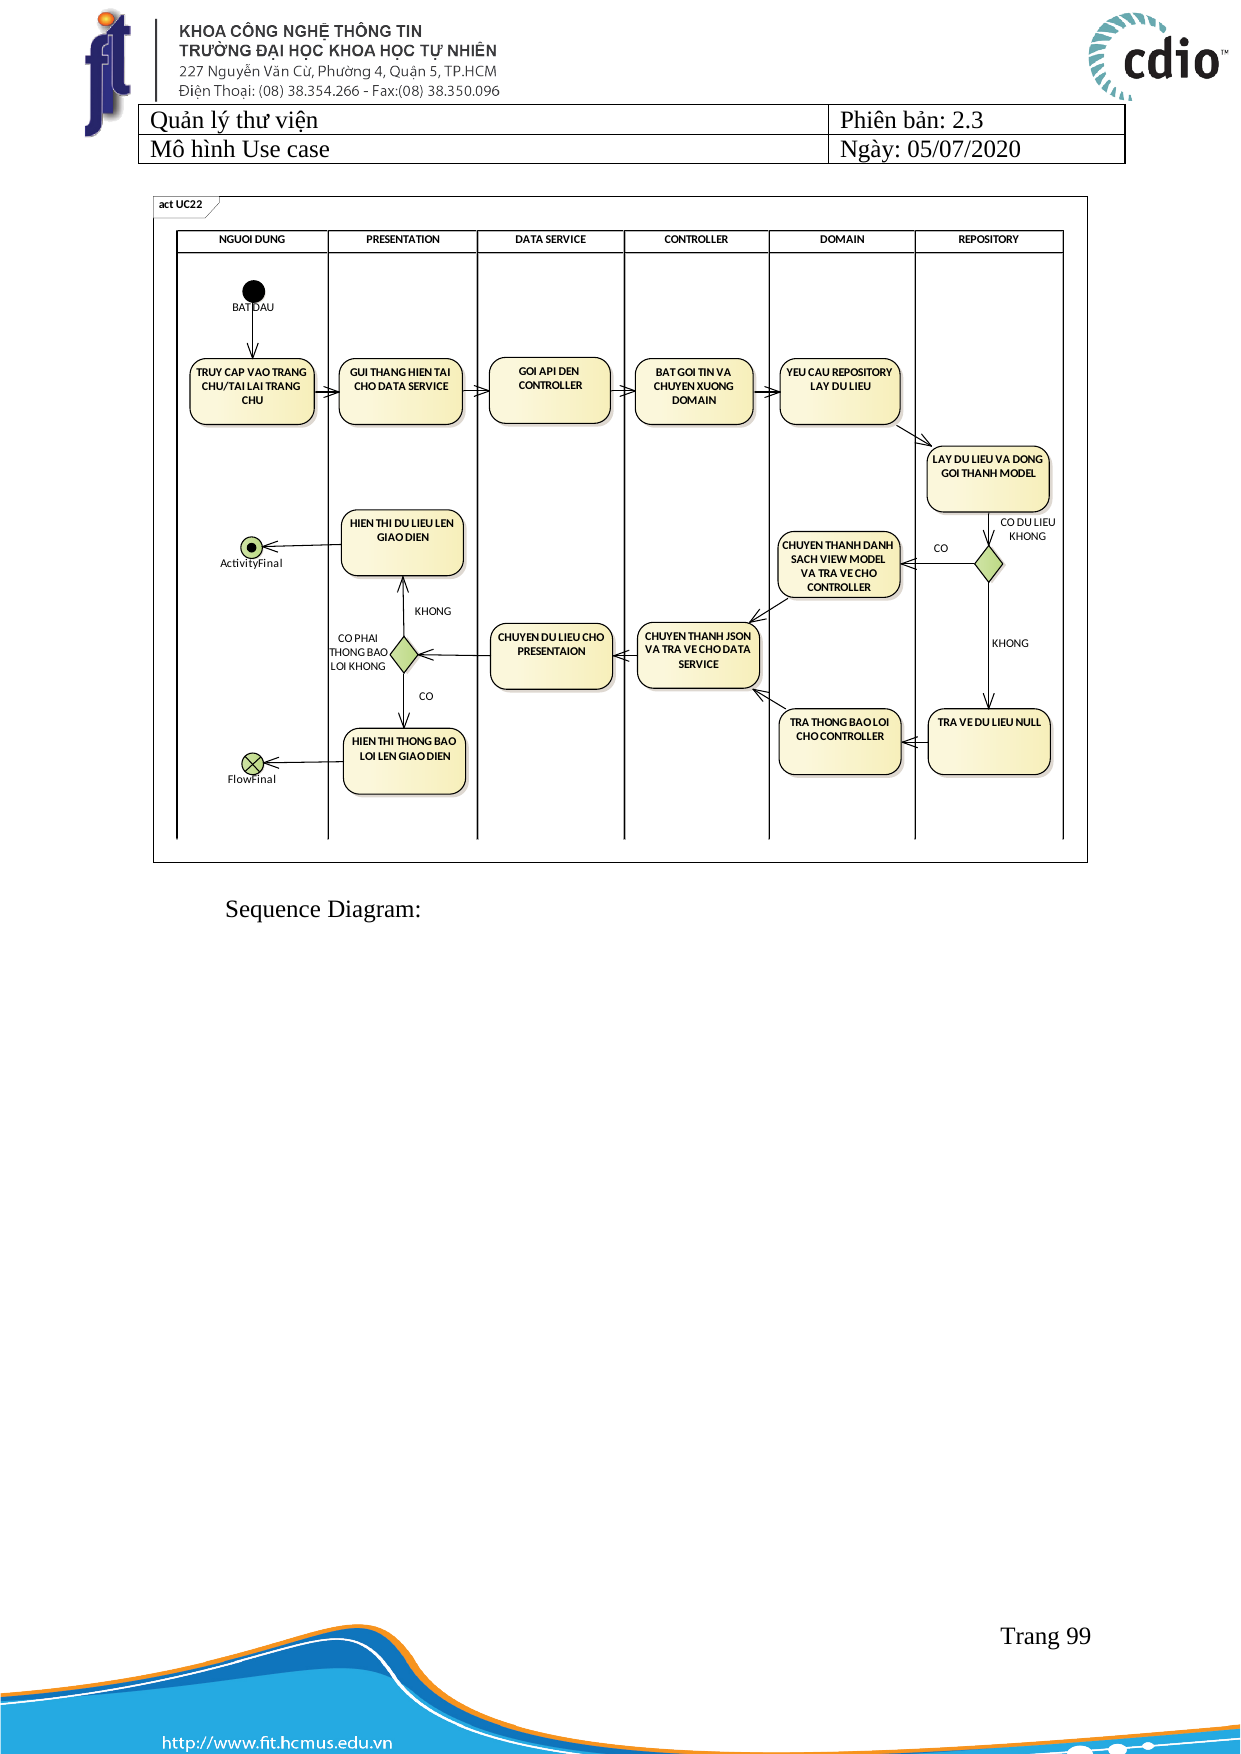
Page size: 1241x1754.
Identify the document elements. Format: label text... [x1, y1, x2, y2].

picture [829, 135, 1124, 161]
picture [61, 1, 1241, 161]
picture [139, 105, 828, 134]
text Sequence Diagram: [225, 894, 1090, 923]
picture [0, 1621, 1241, 1754]
picture [829, 105, 1124, 134]
picture [139, 135, 828, 161]
